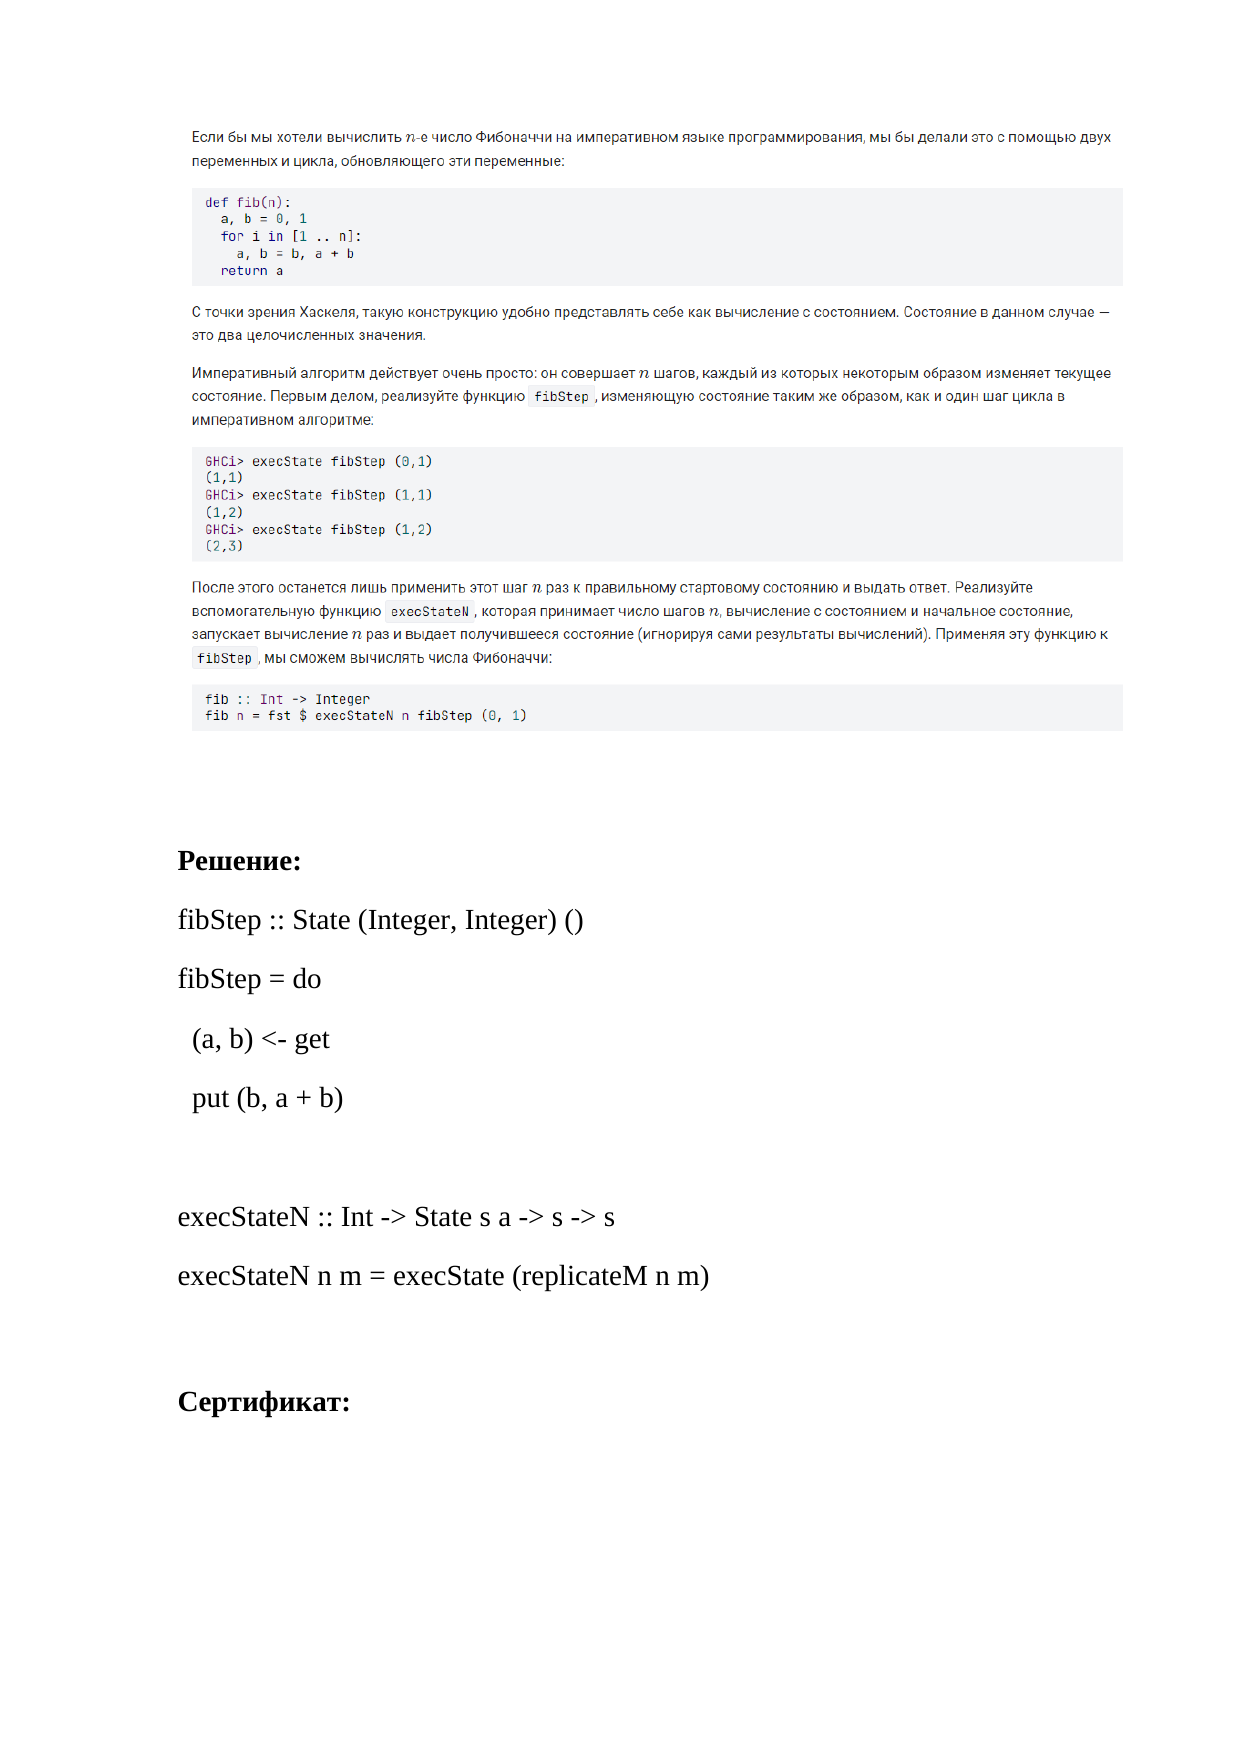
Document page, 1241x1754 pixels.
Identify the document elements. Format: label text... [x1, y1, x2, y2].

text Решение: [177, 843, 1152, 876]
text put (b, a + b) [177, 1080, 1152, 1114]
text Сертификат: [177, 1384, 1152, 1418]
picture [177, 118, 1152, 757]
text fibStep = do [177, 961, 1152, 995]
text (a, b) <- get [177, 1021, 1152, 1054]
text execStateN :: Int -> State s a -> s -> s [177, 1199, 1152, 1232]
text execStateN n m = execState (replicateM n m) [177, 1258, 1152, 1292]
text fibStep :: State (Integer, Integer) () [177, 902, 1152, 936]
